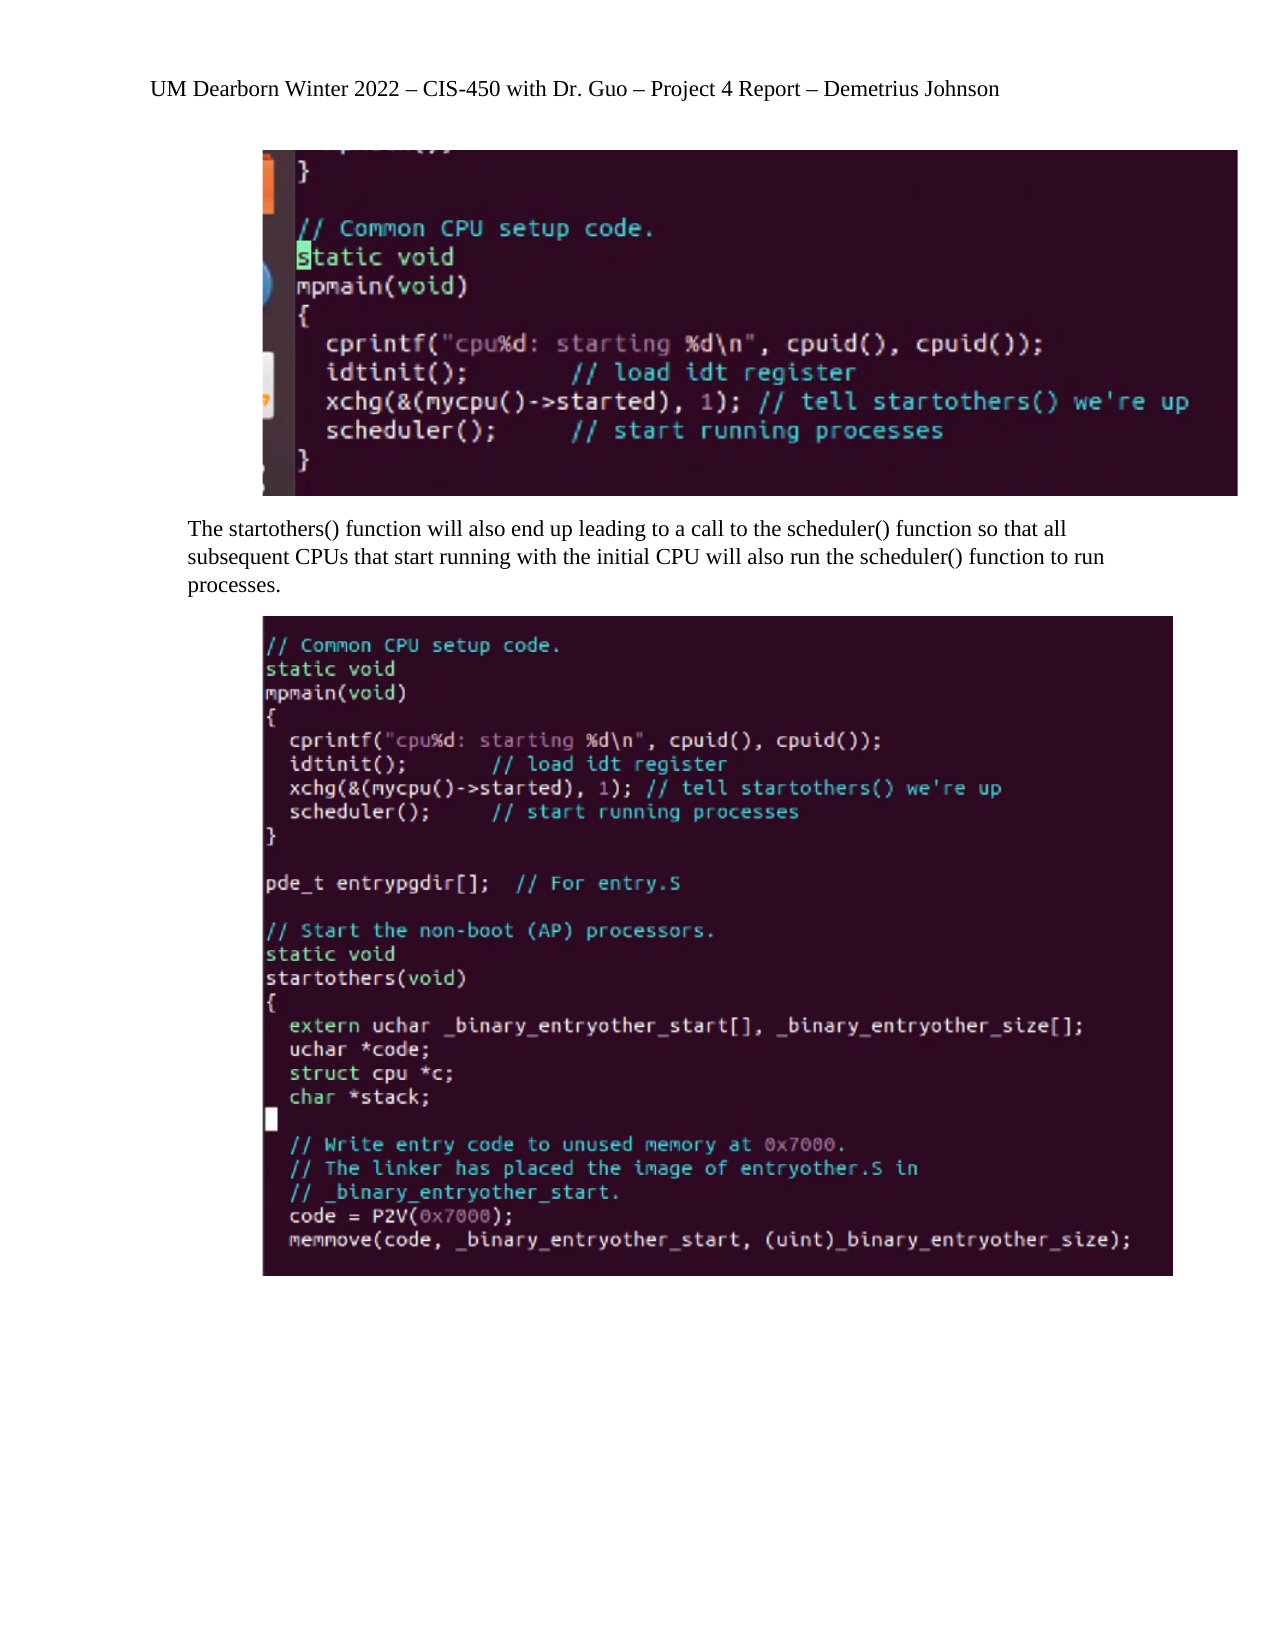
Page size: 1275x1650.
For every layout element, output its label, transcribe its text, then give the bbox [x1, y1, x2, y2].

text The startothers() function will also end up leading to a call to the scheduler() function so that all subsequent CPUs that start running with the initial CPU will also run the scheduler() function to run processes. [187, 515, 1125, 598]
picture [262, 150, 1238, 496]
picture [262, 616, 1173, 1276]
